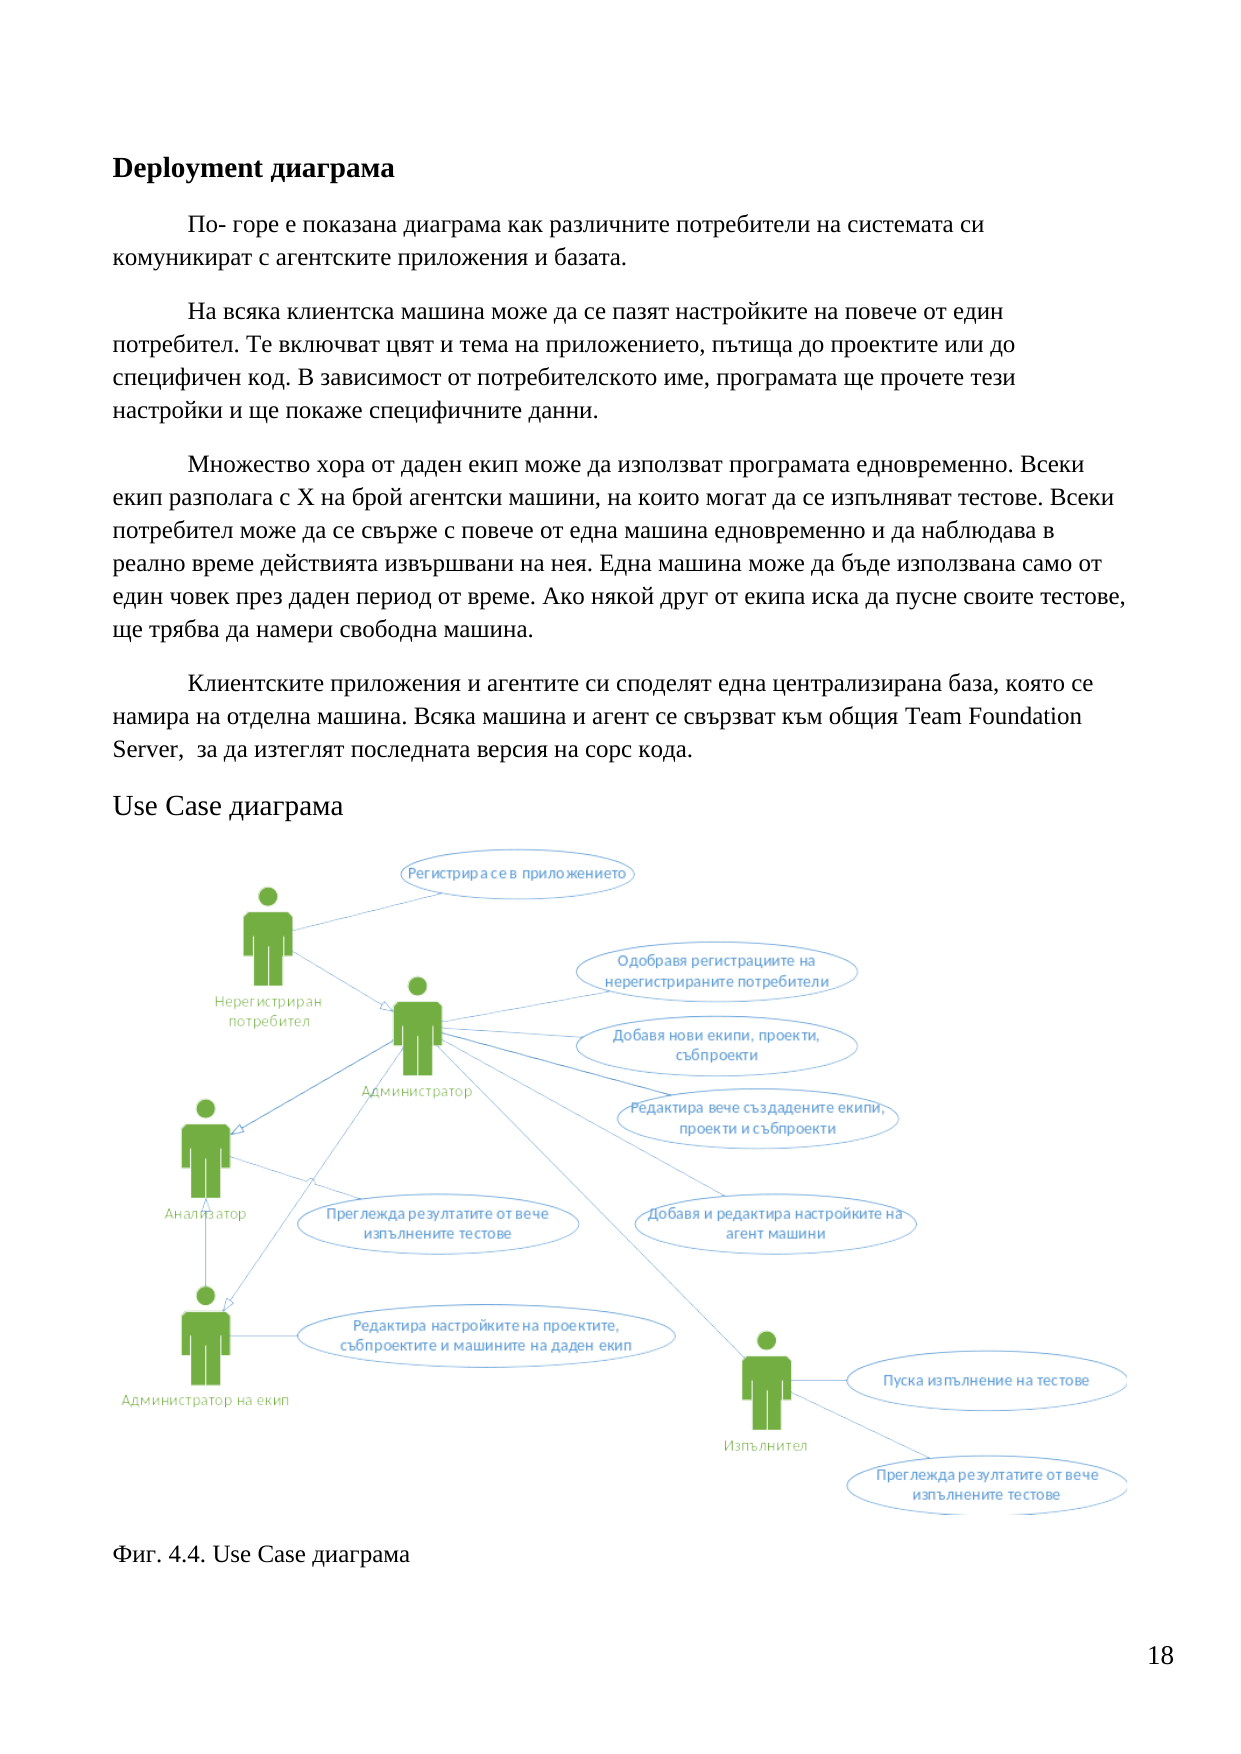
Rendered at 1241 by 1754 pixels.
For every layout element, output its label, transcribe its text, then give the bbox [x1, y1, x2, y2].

text На всяка клиентска машина може да се пазят настройките на повече от един потребител. Те включват цвят и тема на приложението, пътища до проектите или до специфичен код. В зависимост от потребителското име, програмата ще прочете тези настройки и ще покаже специфичните данни. [112, 296, 1128, 424]
text Множество хора от даден екип може да използват програмата едновременно. Всеки екип разполага с Х на брой агентски машини, на които могат да се изпълняват тестове. Всеки потребител може да се свърже с повече от една машина едновременно и да наблюдава в реално време действията извършвани на нея. Една машина може да бъде използвана само от един човек през даден период от време. Ако някой друг от екипа иска да пусне своите тестове, ще трябва да намери свободна машина. [112, 449, 1128, 643]
subtitle Use Case диаграма [112, 788, 1128, 822]
text Клиентските приложения и агентите си споделят една централизирана база, която се намира на отделна машина. Всяка машина и агент се свързват към общия Team Foundation Server, за да изтеглят последната версия на сорс кода. [112, 668, 1128, 763]
subtitle Deployment диаграма [112, 150, 1128, 183]
text По- горе е показана диаграма как различните потребители на системата си комуникират с агентските приложения и базата. [112, 209, 1128, 271]
text Фиг. 4.4. Use Case диаграма [112, 1539, 1128, 1568]
